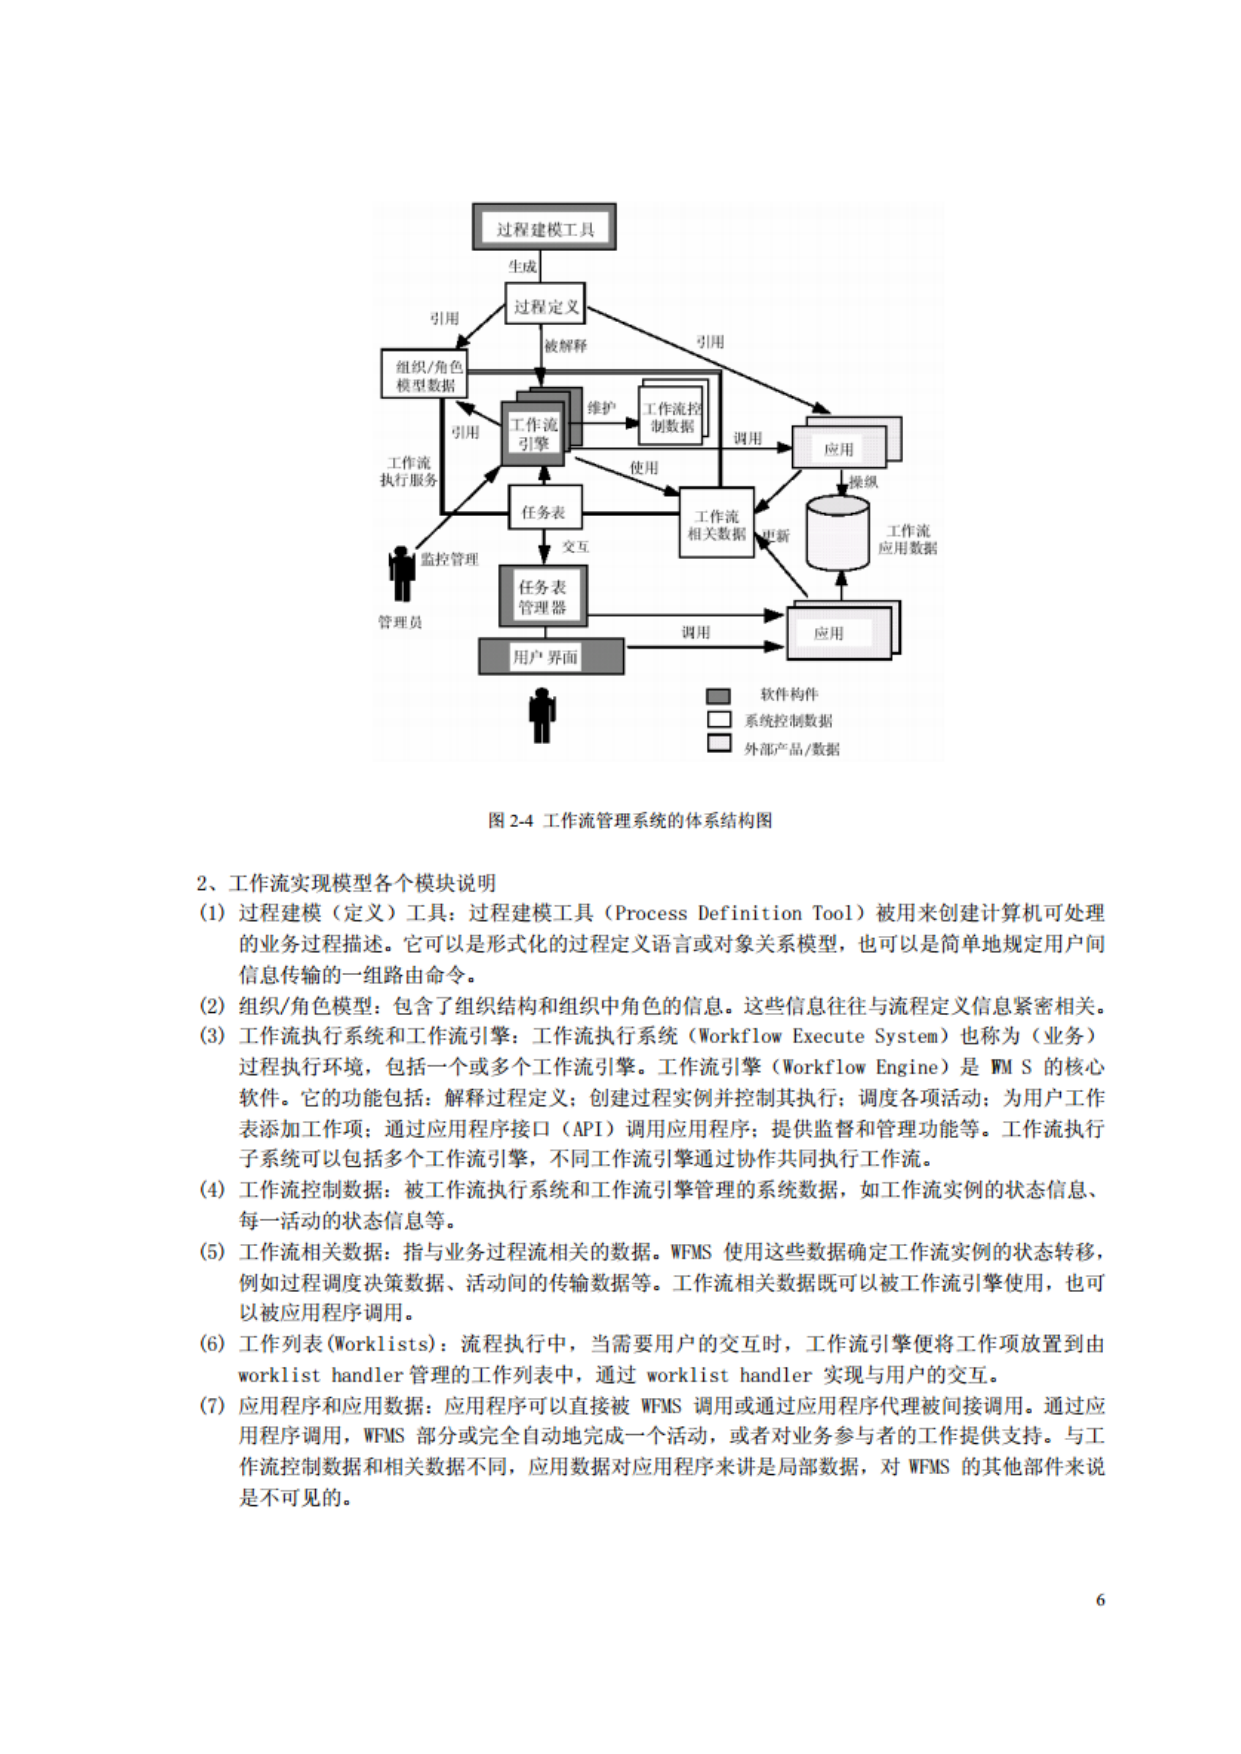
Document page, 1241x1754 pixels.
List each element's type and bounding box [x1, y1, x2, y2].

picture [44, 48, 1217, 1706]
